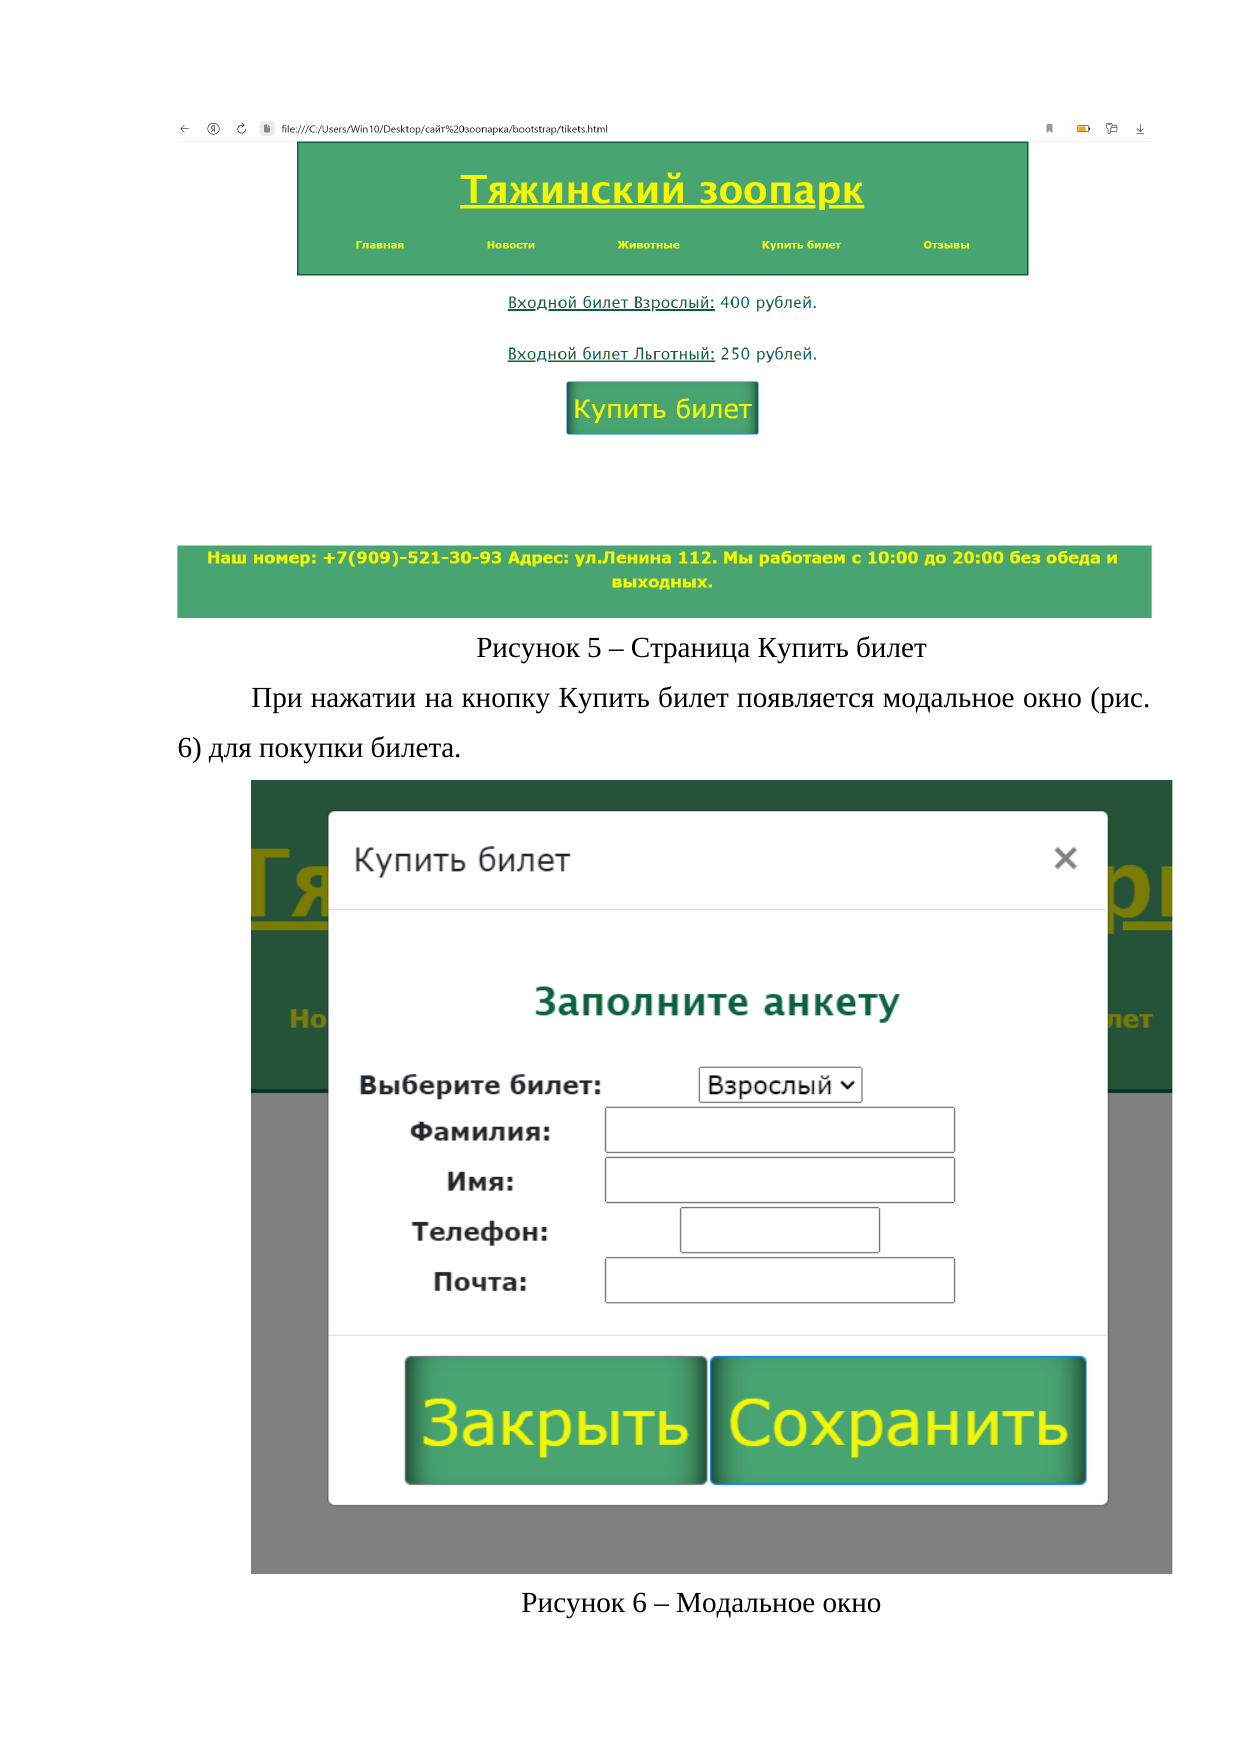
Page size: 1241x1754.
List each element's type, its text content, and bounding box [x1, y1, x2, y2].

text Рисунок 5 – Страница Купить билет [177, 630, 1152, 663]
picture [177, 118, 1152, 618]
text При нажатии на кнопку Купить билет появляется модальное окно (рис. 6) для покупки билета. [177, 680, 1152, 764]
text Рисунок 6 – Модальное окно [177, 1585, 1152, 1619]
picture [251, 780, 1173, 1574]
